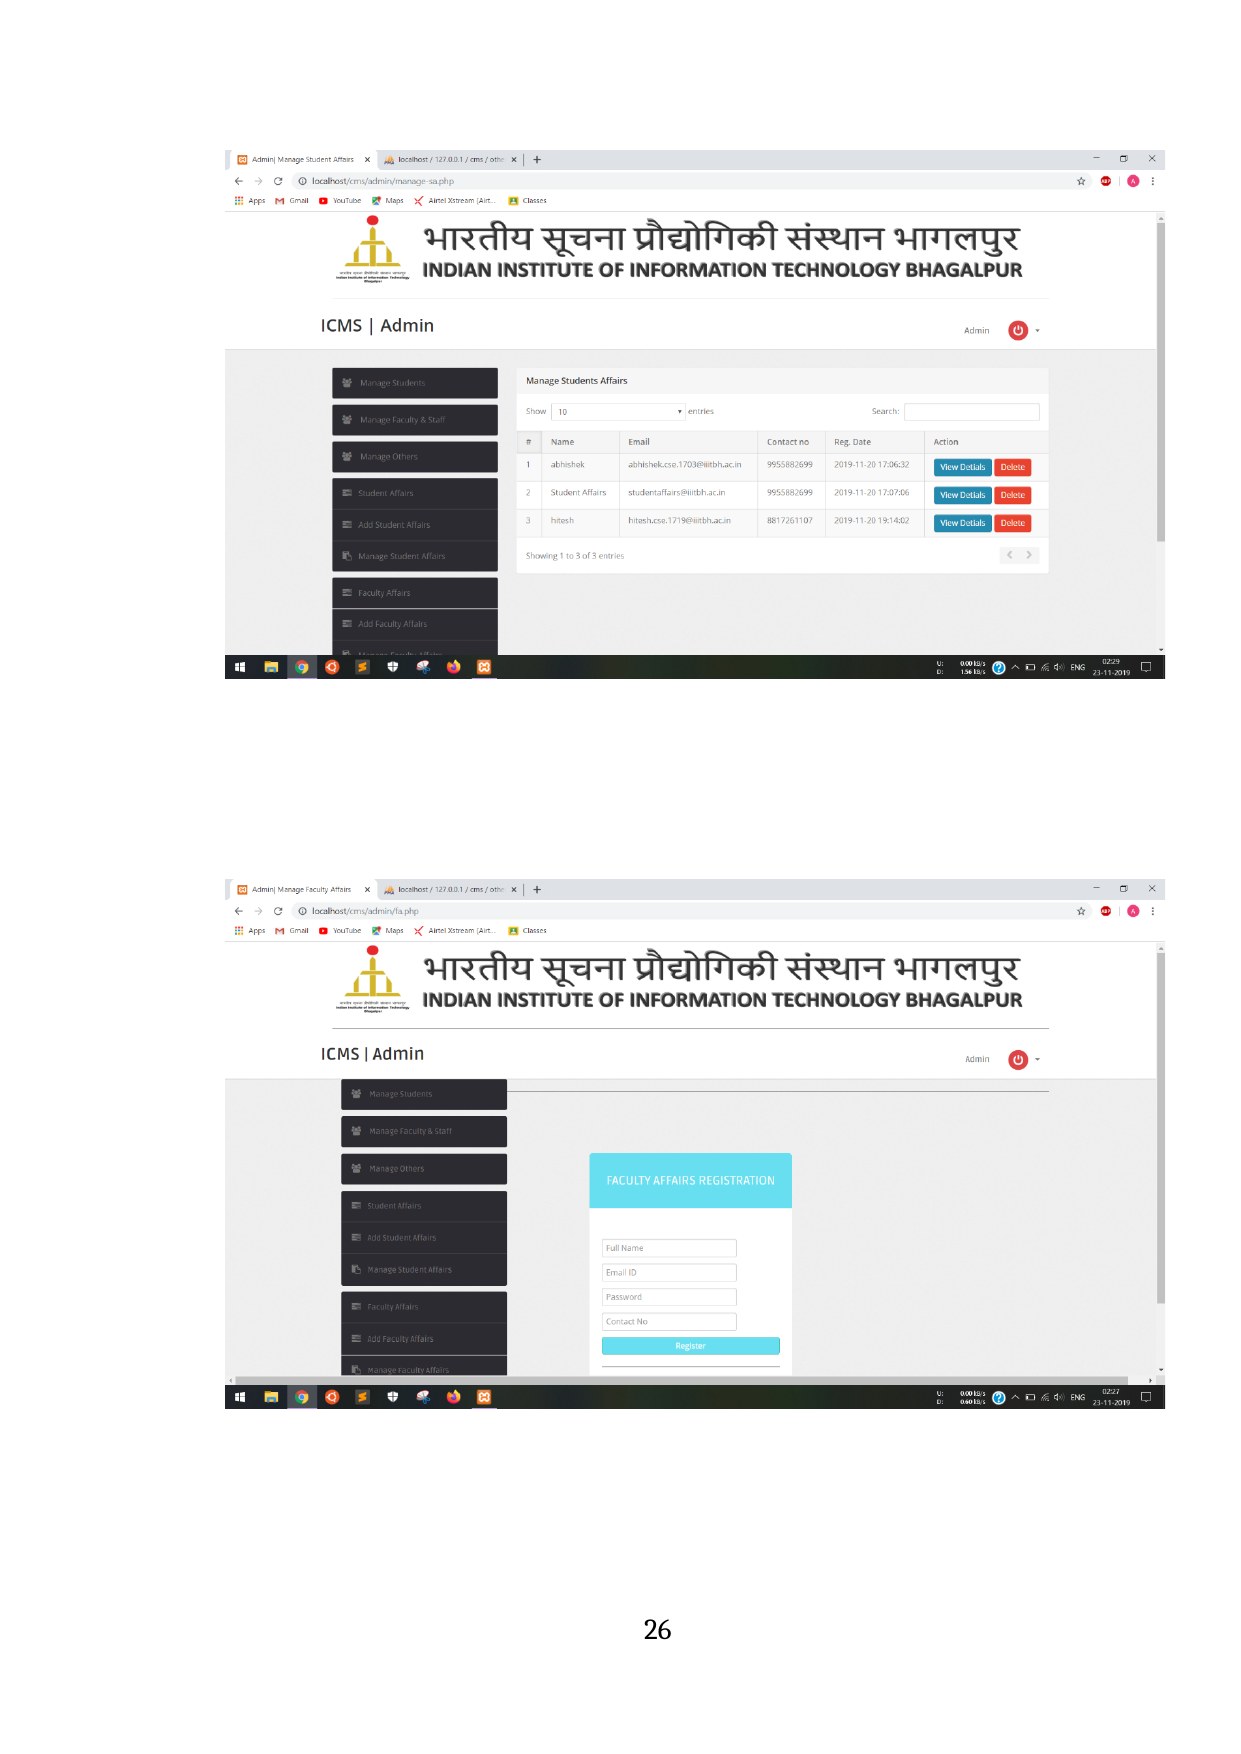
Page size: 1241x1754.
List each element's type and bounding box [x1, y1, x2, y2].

picture [225, 879, 1166, 1409]
picture [225, 150, 1166, 679]
